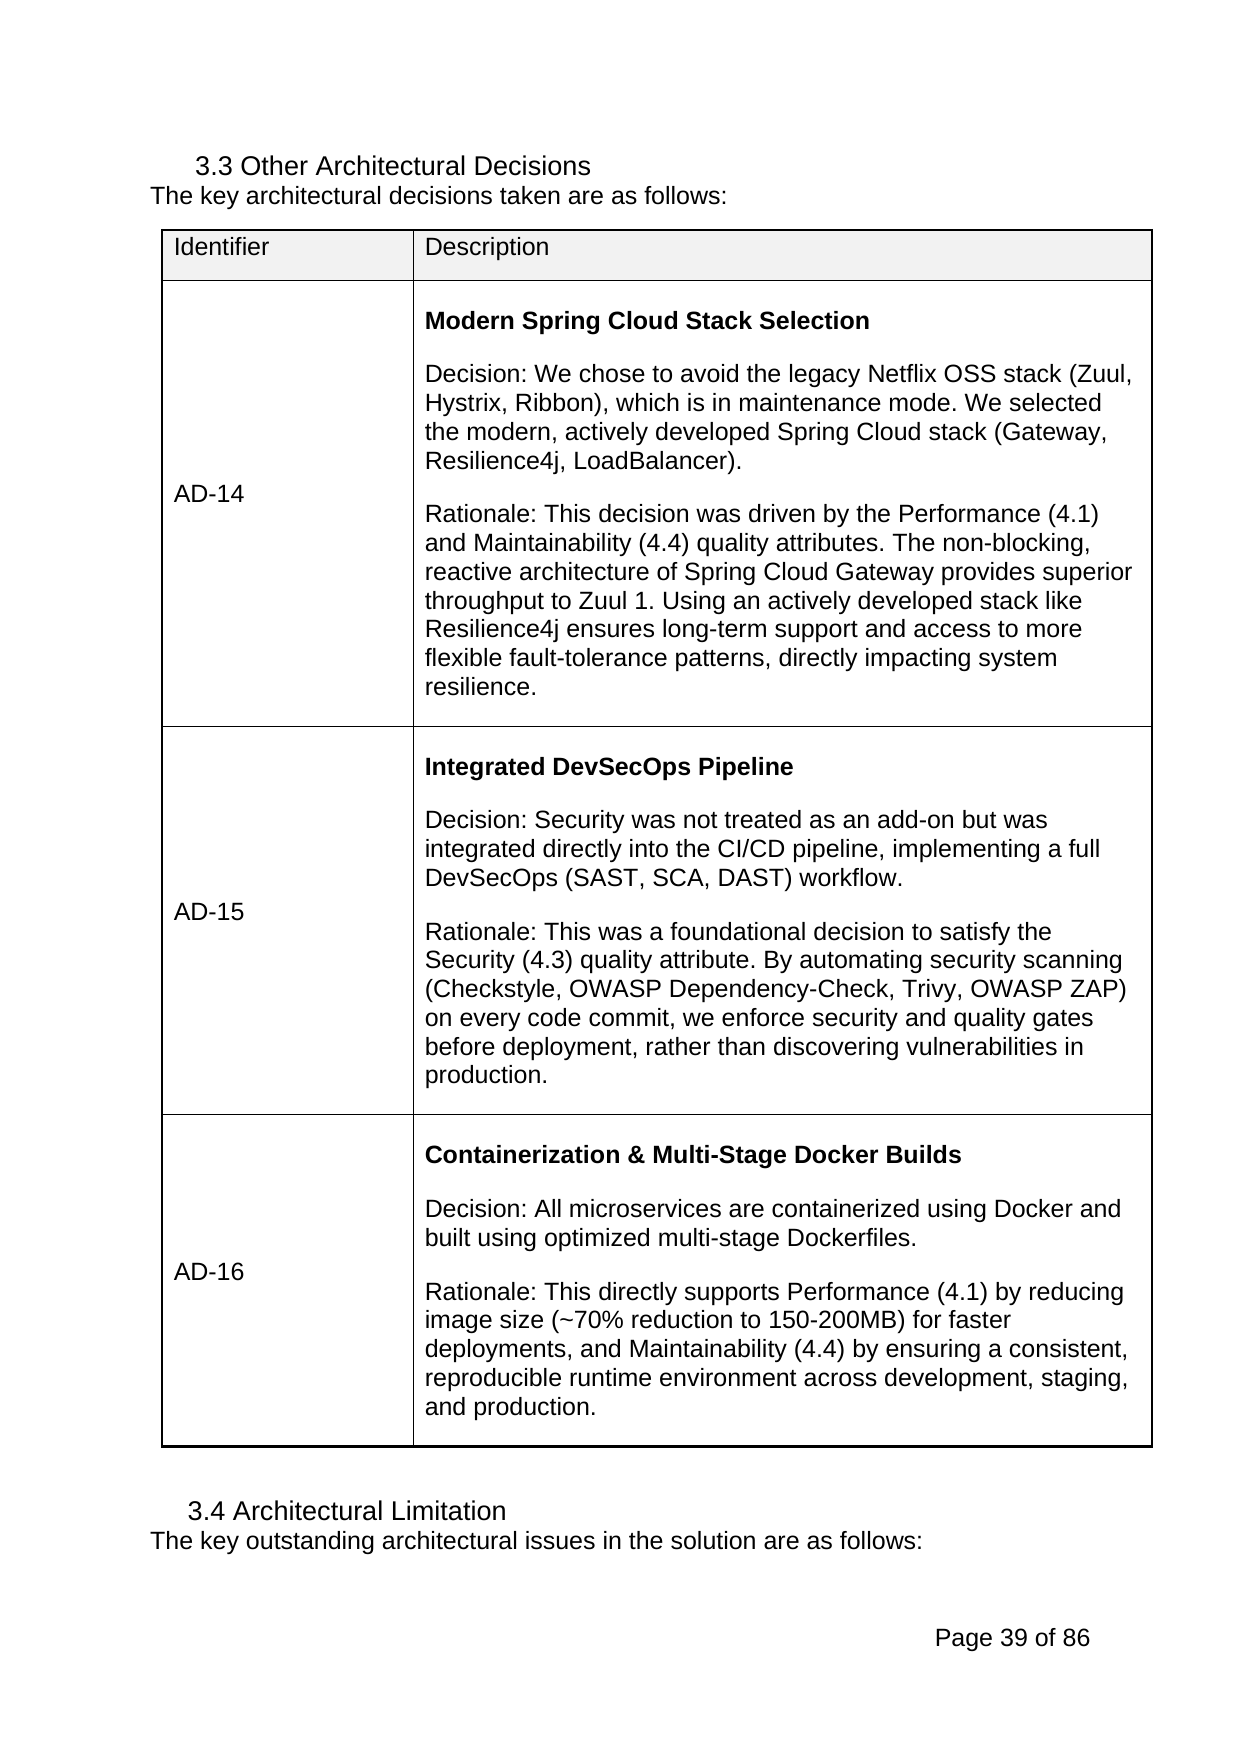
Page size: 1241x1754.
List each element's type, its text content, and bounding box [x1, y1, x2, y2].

table_cell Modern Spring Cloud Stack Selection Decision: We chose to avoid the legacy Netflix OSS stack (Zuul, Hystrix, Ribbon), which is in maintenance mode. We selected the modern, actively developed Spring Cloud stack (Gateway, Resilience4j, LoadBalancer). Rationale: This decision was driven by the Performance (4.1) and Maintainability (4.4) quality attributes. The non-blocking, reactive architecture of Spring Cloud Gateway provides superior throughput to Zuul 1. Using an actively developed stack like Resilience4j ensures long-term support and access to more flexible fault-tolerance patterns, directly impacting system resilience. [414, 281, 1151, 726]
subtitle 3.3 Other Architectural Decisions [150, 150, 1090, 181]
text The key outstanding architectural issues in the solution are as follows: [150, 1526, 1090, 1555]
table_cell Integrated DevSecOps Pipeline Decision: Security was not treated as an add-on but was integrated directly into the CI/CD pipeline, implementing a full DevSecOps (SAST, SCA, DAST) workflow. Rationale: This was a foundational decision to satisfy the Security (4.3) quality attribute. By automating security scanning (Checkstyle, OWASP Dependency-Check, Trivy, OWASP ZAP) on every code commit, we enforce security and quality gates before deployment, rather than discovering vulnerabilities in production. [414, 727, 1151, 1114]
table_cell AD-16 [163, 1115, 413, 1445]
table_cell AD-14 [163, 281, 413, 726]
subtitle 3.4 Architectural Limitation [150, 1495, 1090, 1526]
text The key architectural decisions taken are as follows: [150, 181, 1090, 210]
table_cell Containerization & Multi-Stage Docker Builds Decision: All microservices are containerized using Docker and built using optimized multi-stage Dockerfiles. Rationale: This directly supports Performance (4.1) by reducing image size (~70% reduction to 150-200MB) for faster deployments, and Maintainability (4.4) by ensuring a consistent, reproducible runtime environment across development, staging, and production. [414, 1115, 1151, 1445]
table_header Description [414, 231, 1151, 280]
table_cell AD-15 [163, 727, 413, 1114]
table_header Identifier [163, 231, 413, 280]
